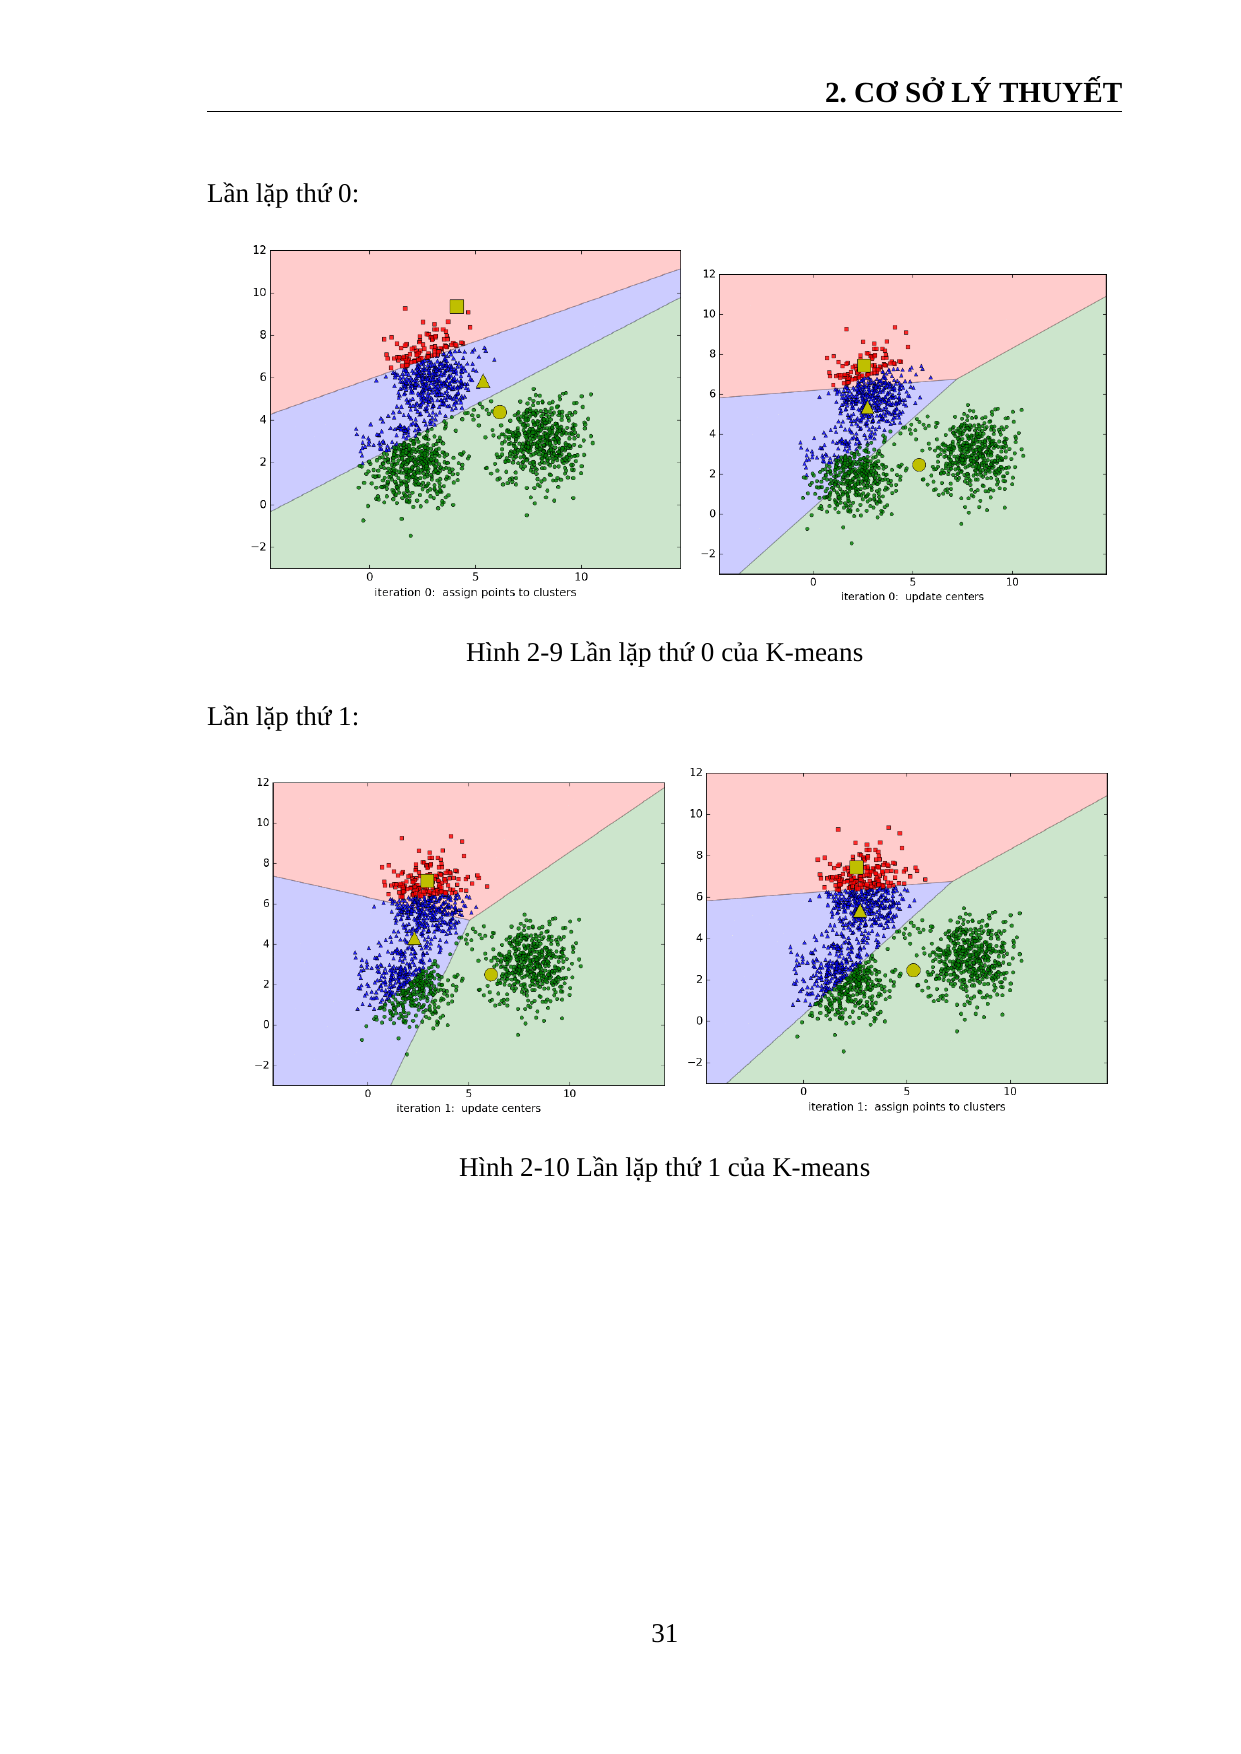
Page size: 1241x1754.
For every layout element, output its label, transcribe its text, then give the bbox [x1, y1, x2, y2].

text Hình 2-10 Lần lặp thứ 1 của K-means [207, 1151, 1122, 1182]
text Lần lặp thứ 0: [207, 177, 1122, 208]
text Lần lặp thứ 1: [207, 700, 1122, 731]
text Hình 2-9 Lần lặp thứ 0 của K-means [207, 636, 1122, 667]
picture [244, 763, 1120, 1119]
picture [244, 240, 1117, 605]
